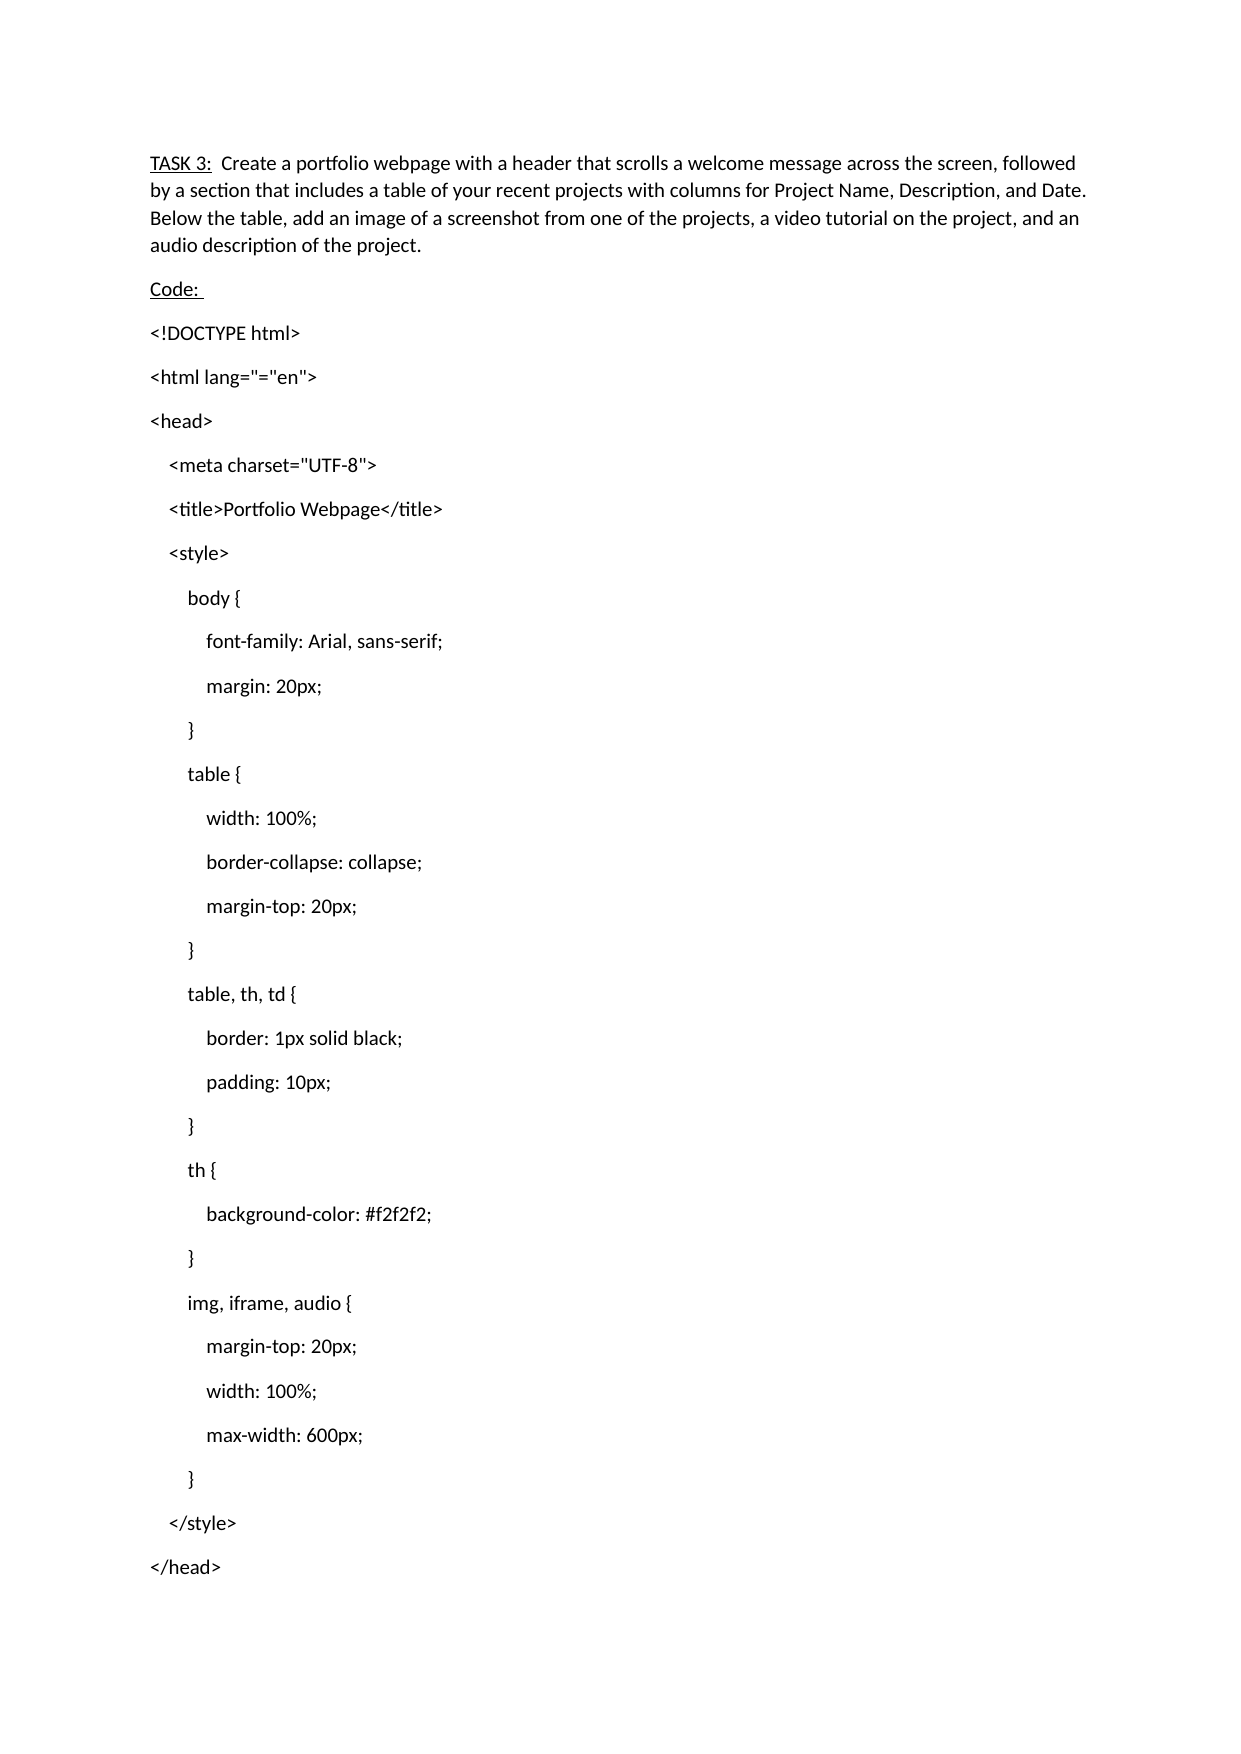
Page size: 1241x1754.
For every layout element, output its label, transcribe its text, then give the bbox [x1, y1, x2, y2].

text <html lang="="en"> [150, 364, 1090, 390]
text } [150, 717, 1090, 742]
text <head> [150, 408, 1090, 434]
text font-family: Arial, sans-serif; [150, 629, 1090, 654]
text } [150, 937, 1090, 963]
text margin-top: 20px; [150, 893, 1090, 918]
text th { [150, 1157, 1090, 1183]
text </style> [150, 1510, 1090, 1535]
text margin: 20px; [150, 673, 1090, 698]
text width: 100%; [150, 1378, 1090, 1403]
text width: 100%; [150, 805, 1090, 830]
text padding: 10px; [150, 1069, 1090, 1095]
text <title>Portfolio Webpage</title> [150, 497, 1090, 522]
text table, th, td { [150, 981, 1090, 1007]
text } [150, 1246, 1090, 1271]
text } [150, 1113, 1090, 1139]
text TASK 3: Create a portfolio webpage with a header that scrolls a welcome message across the screen, followed by a section that includes a table of your recent projects with columns for Project Name, Description, and Date. Below the table, add an image of a screenshot from one of the projects, a video tutorial on the project, and an audio description of the project. [150, 150, 1090, 258]
text <!DOCTYPE html> [150, 320, 1090, 346]
text table { [150, 761, 1090, 786]
text max-width: 600px; [150, 1422, 1090, 1447]
text </head> [150, 1554, 1090, 1579]
text } [150, 1466, 1090, 1491]
text margin-top: 20px; [150, 1334, 1090, 1359]
text Code: [150, 276, 1090, 302]
text <style> [150, 541, 1090, 566]
text <meta charset="UTF-8"> [150, 452, 1090, 478]
text body { [150, 585, 1090, 610]
text img, iframe, audio { [150, 1290, 1090, 1315]
text border: 1px solid black; [150, 1025, 1090, 1051]
text background-color: #f2f2f2; [150, 1202, 1090, 1227]
text border-collapse: collapse; [150, 849, 1090, 874]
